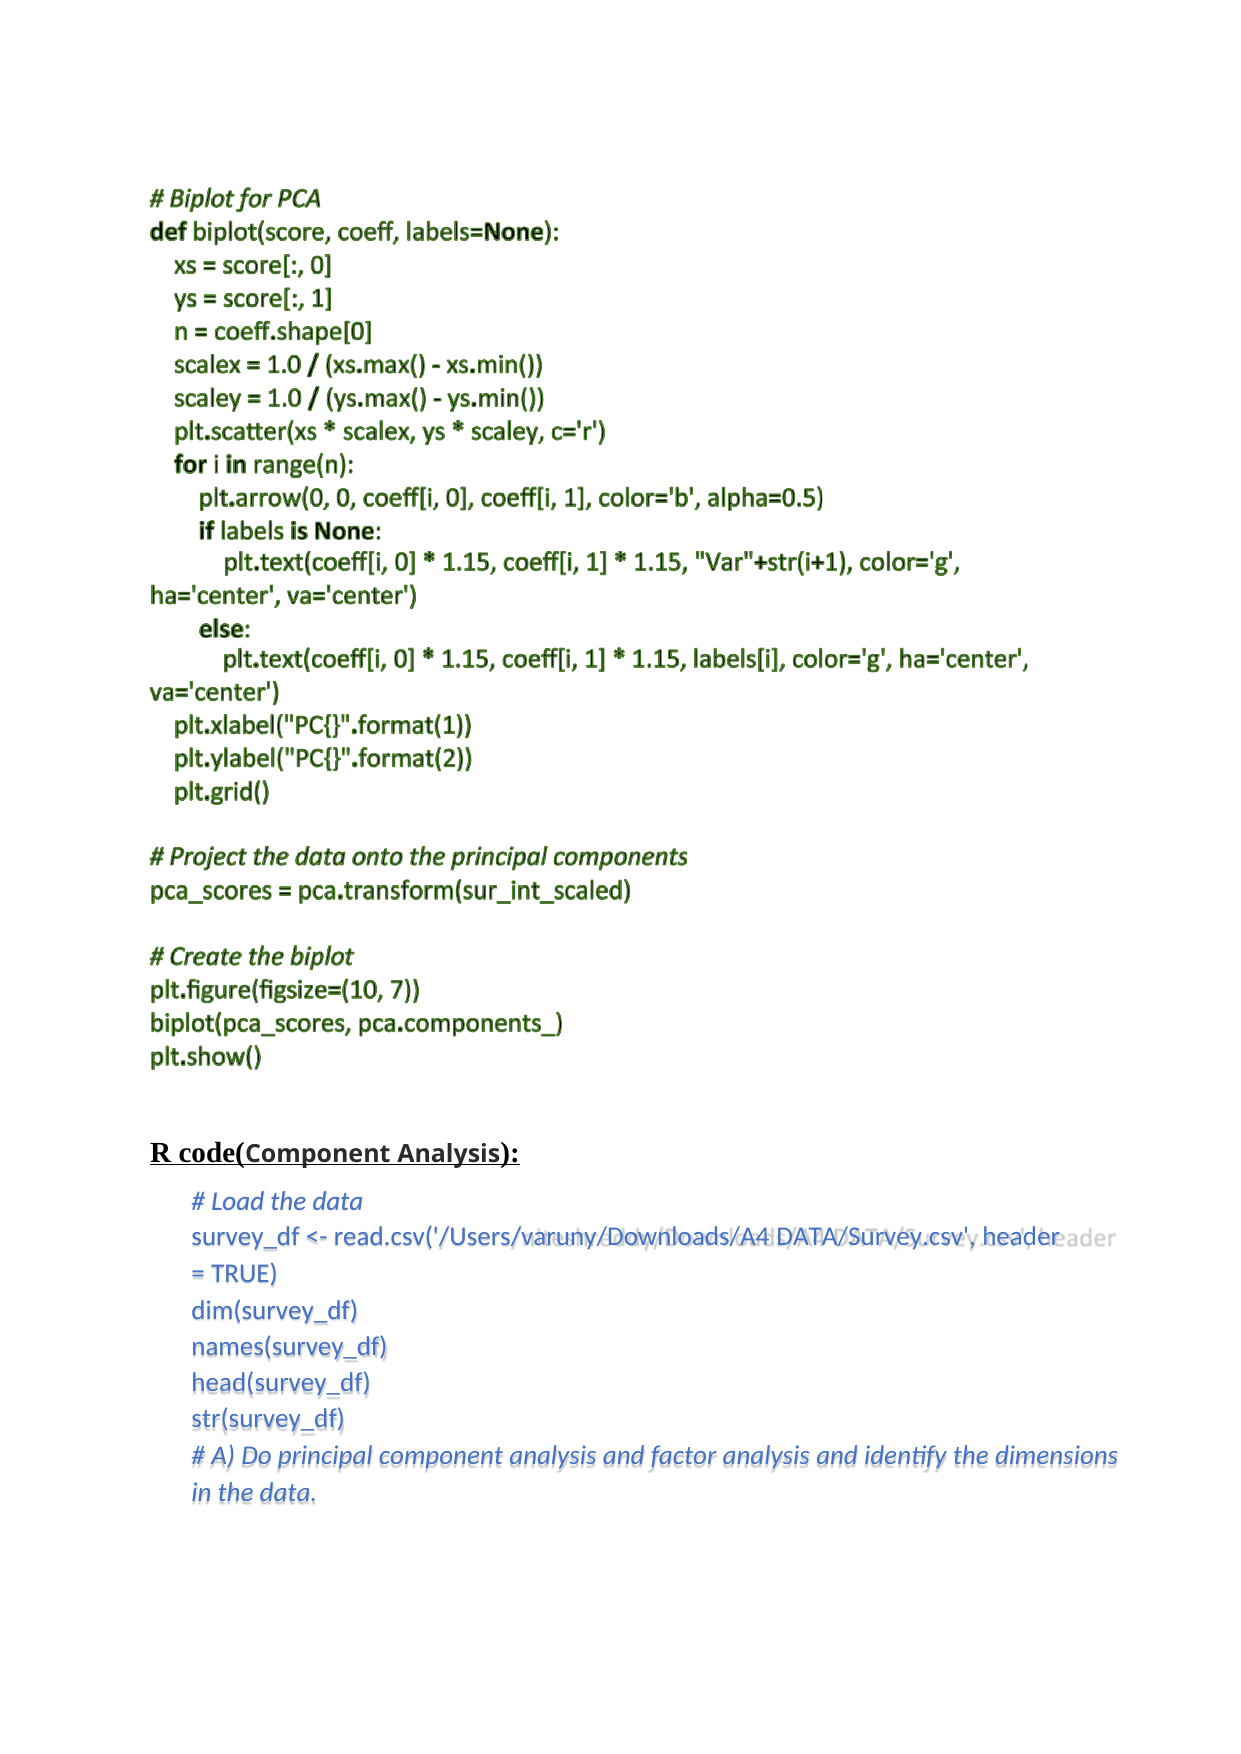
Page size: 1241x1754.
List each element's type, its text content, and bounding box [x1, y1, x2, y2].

picture [149, 187, 823, 540]
picture [149, 647, 1028, 805]
picture [172, 1189, 1143, 1530]
picture [151, 551, 959, 638]
picture [149, 846, 688, 904]
text R code(Component Analysis): [150, 1135, 1132, 1169]
picture [149, 945, 562, 1070]
